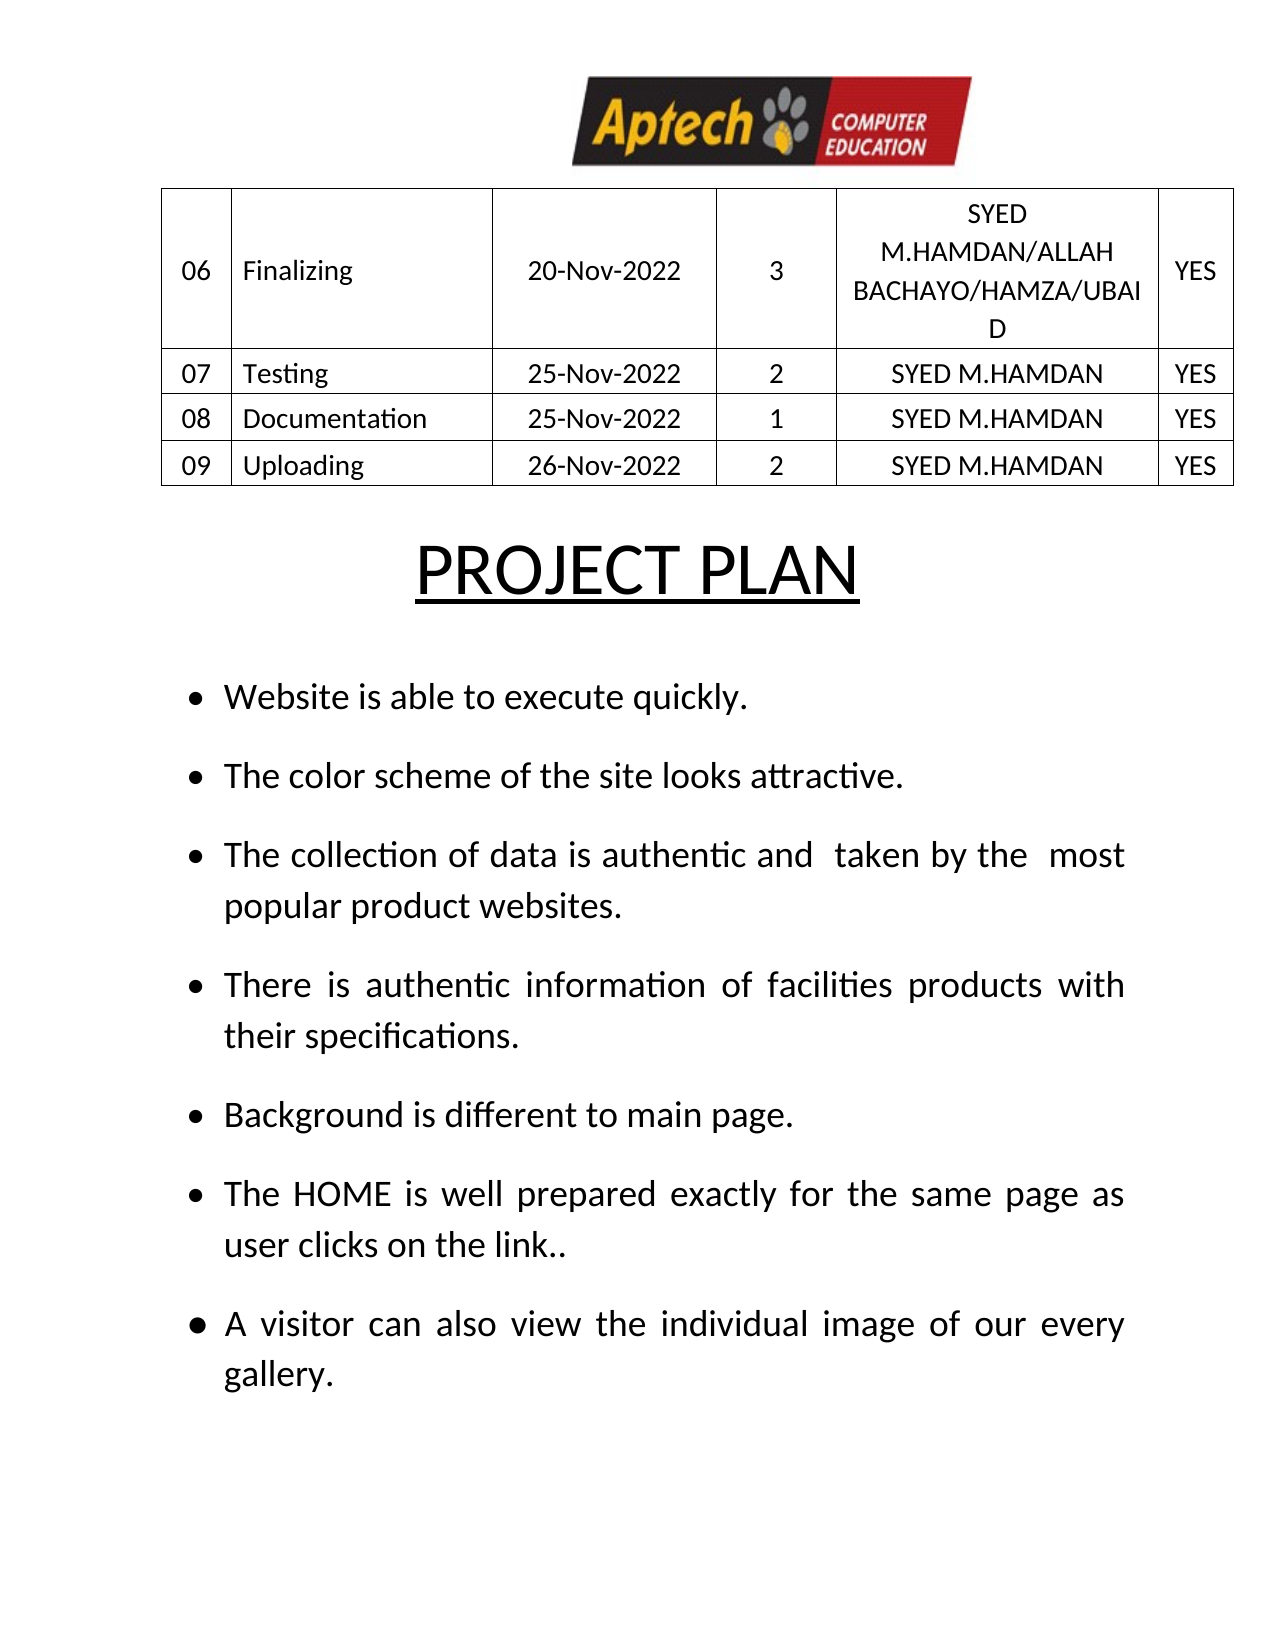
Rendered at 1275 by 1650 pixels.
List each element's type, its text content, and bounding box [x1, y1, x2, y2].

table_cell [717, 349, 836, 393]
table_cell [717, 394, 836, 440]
list The color scheme of the site looks attractive. [186, 752, 1126, 798]
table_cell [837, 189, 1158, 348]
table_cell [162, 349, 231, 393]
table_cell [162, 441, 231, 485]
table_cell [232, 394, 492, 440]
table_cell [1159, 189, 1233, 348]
list There is authentic information of facilities products with their specifications. [186, 961, 1126, 1058]
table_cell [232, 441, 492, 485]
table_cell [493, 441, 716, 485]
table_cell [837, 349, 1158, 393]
list Website is able to execute quickly. [186, 673, 1126, 719]
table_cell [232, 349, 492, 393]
list The collection of data is authentic and taken by the most popular product websites. [186, 831, 1126, 928]
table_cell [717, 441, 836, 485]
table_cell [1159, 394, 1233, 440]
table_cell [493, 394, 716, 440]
subtitle PROJECT PLAN [150, 521, 1125, 613]
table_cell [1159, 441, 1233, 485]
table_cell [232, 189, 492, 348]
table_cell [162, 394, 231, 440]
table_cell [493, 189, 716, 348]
text ● A visitor can also view the individual image of our every gallery. [186, 1299, 1126, 1396]
list Background is different to main page. [186, 1091, 1126, 1137]
picture [571, 76, 993, 188]
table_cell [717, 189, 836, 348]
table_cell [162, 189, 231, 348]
list The HOME is well prepared exactly for the same page as user clicks on the link.. [186, 1170, 1126, 1266]
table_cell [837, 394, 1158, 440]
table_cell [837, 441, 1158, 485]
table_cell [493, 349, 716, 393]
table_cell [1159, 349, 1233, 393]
